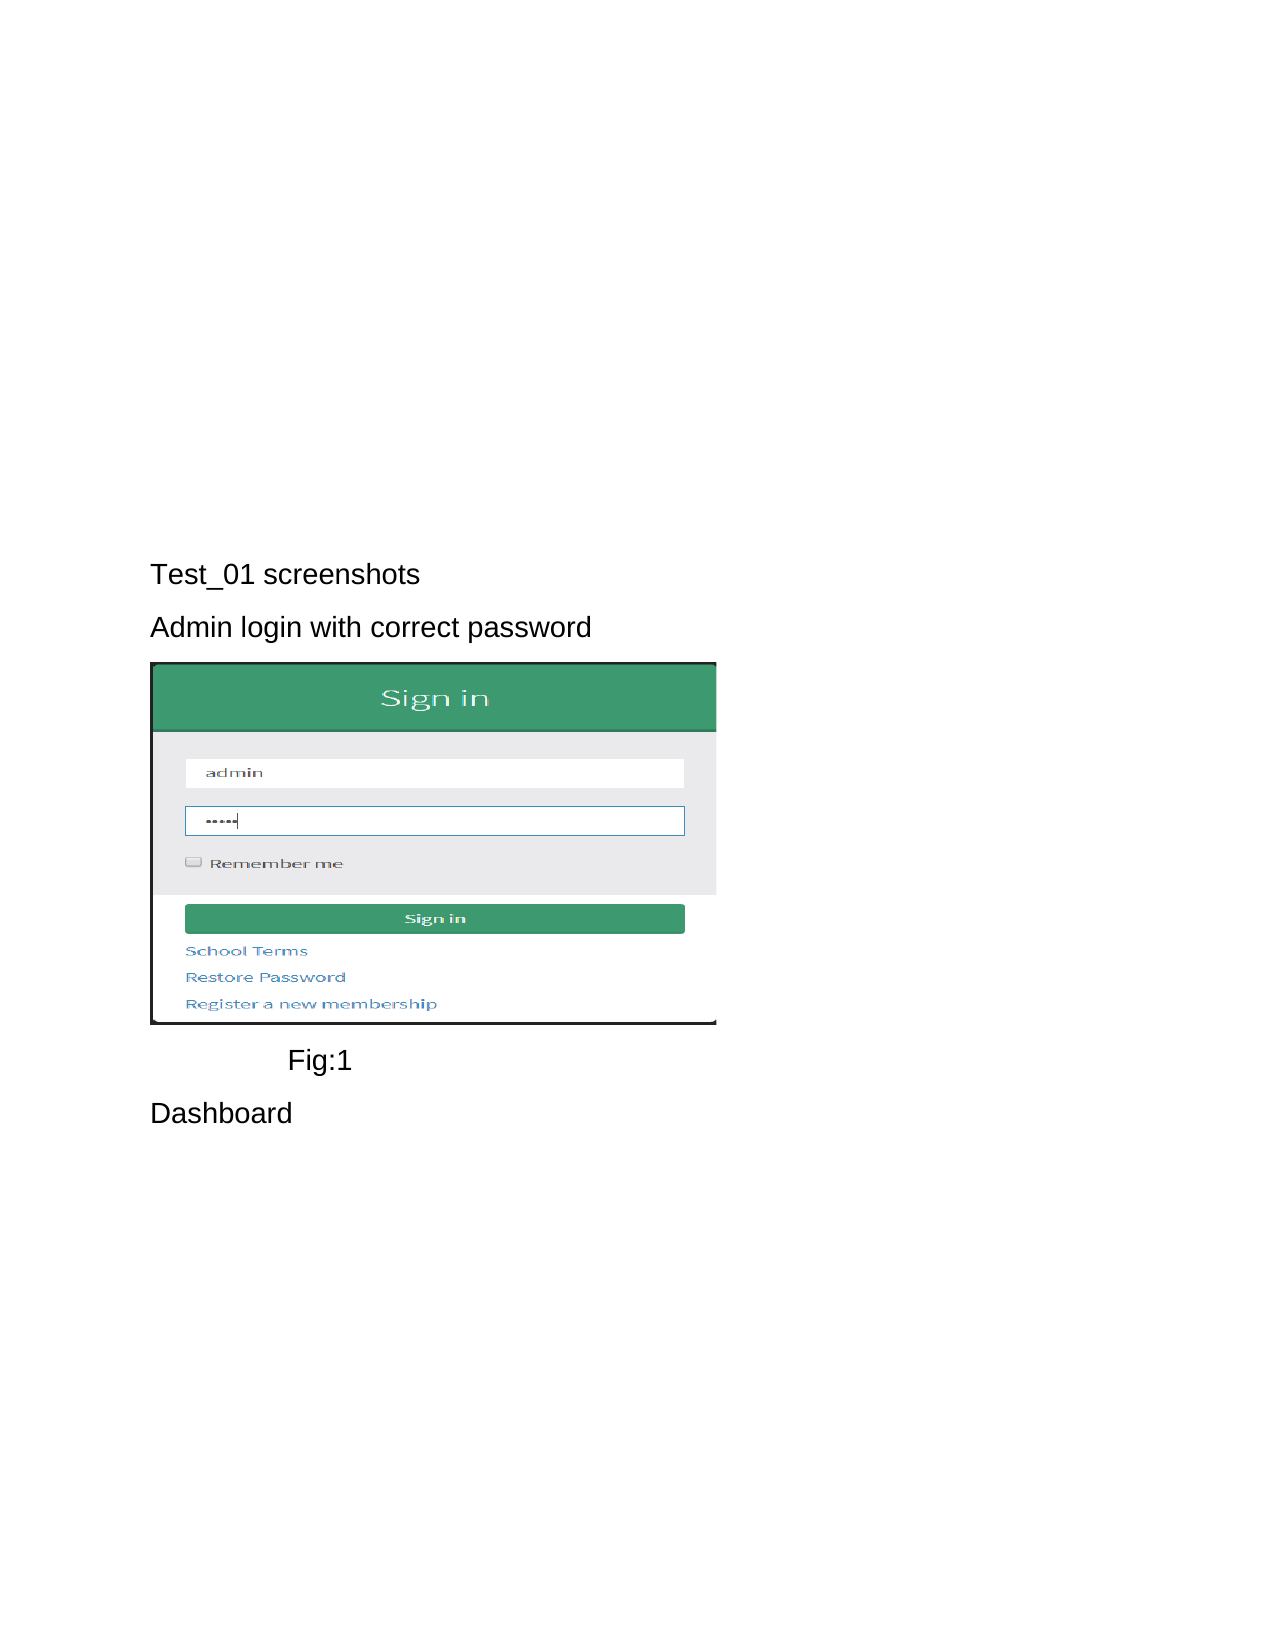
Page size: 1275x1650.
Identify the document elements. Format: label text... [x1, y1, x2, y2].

text Test_01 screenshots [150, 557, 1125, 590]
picture [150, 662, 717, 1025]
text Admin login with correct password [150, 609, 1125, 643]
text Dashboard [150, 1096, 1125, 1130]
text Fig:1 [150, 1043, 1125, 1077]
